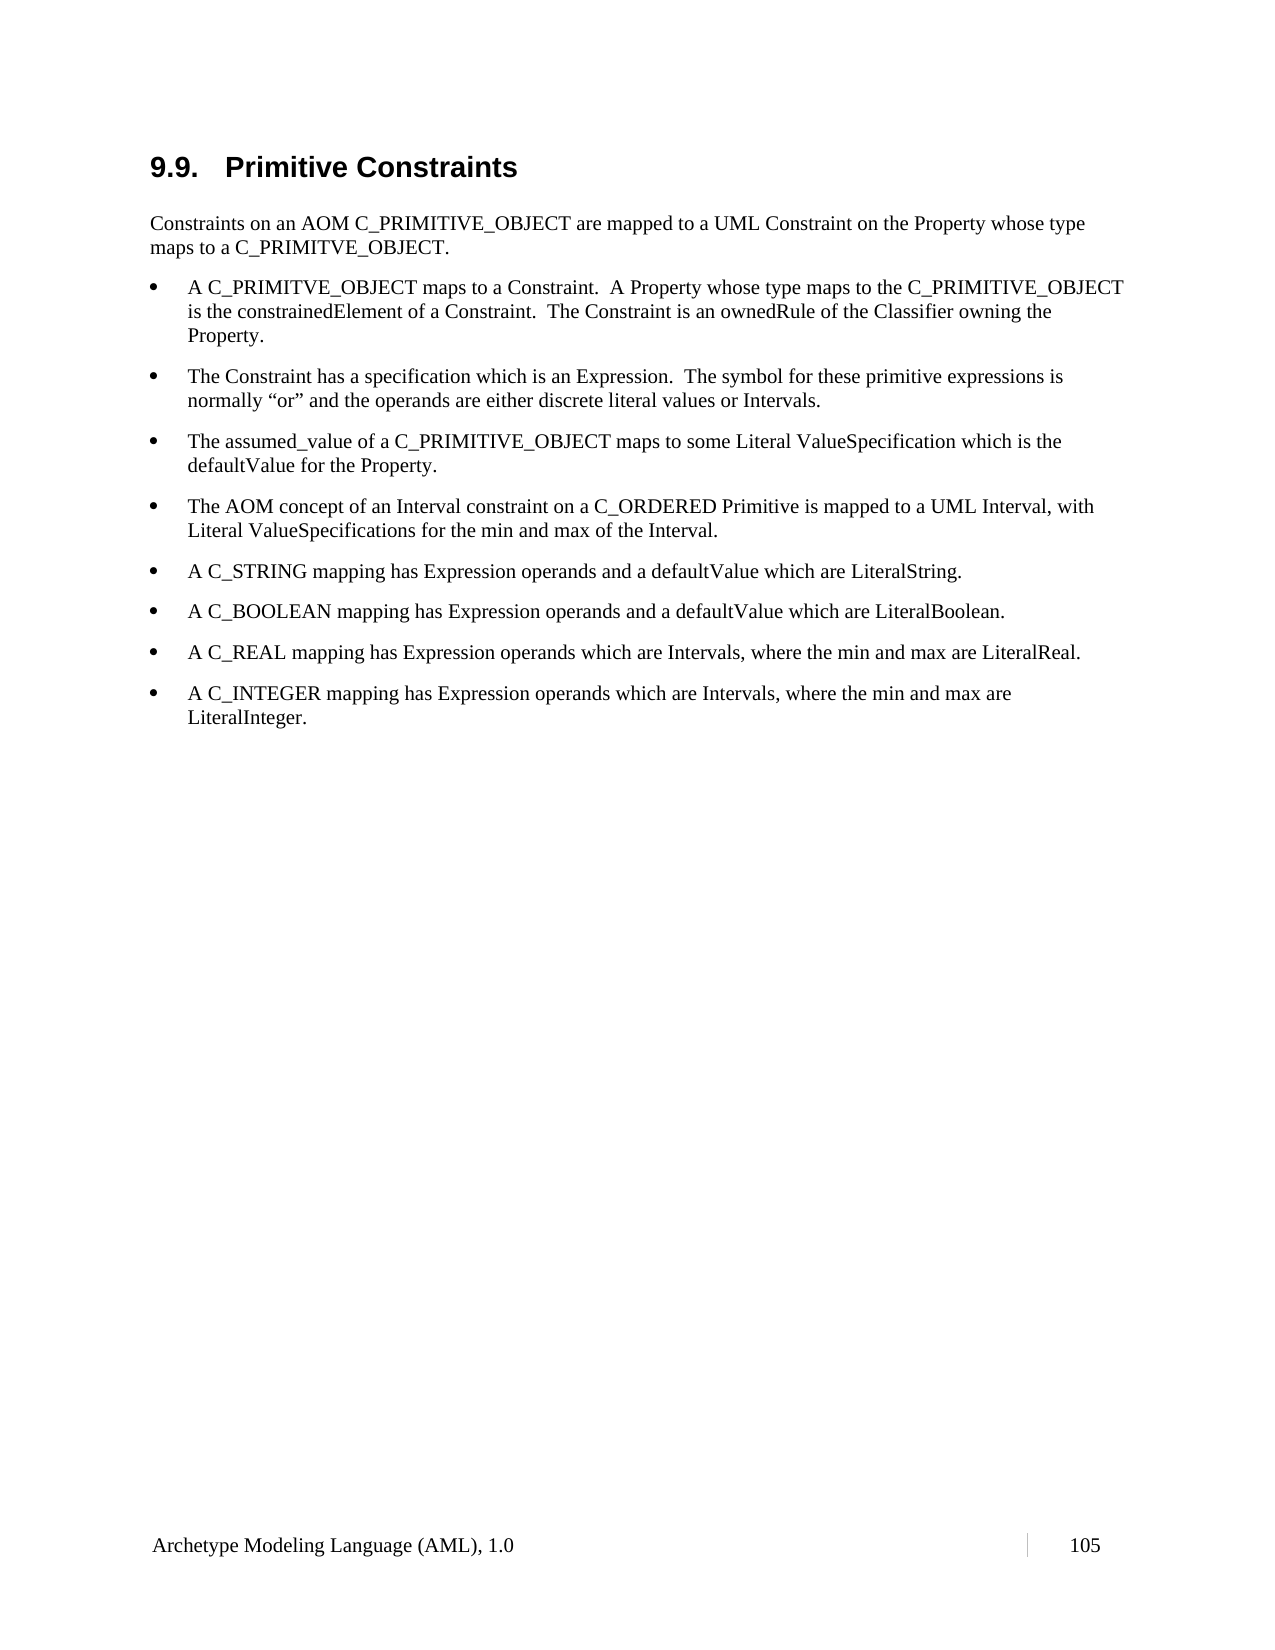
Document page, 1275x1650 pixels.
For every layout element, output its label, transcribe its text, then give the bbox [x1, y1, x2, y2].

subtitle Primitive Constraints [150, 150, 1125, 183]
list The Constraint has a specification which is an Expression. The symbol for these primitive expressions is normally “or” and the operands are either discrete literal values or Intervals. [150, 364, 1125, 412]
text Constraints on an AOM C_PRIMITIVE_OBJECT are mapped to a UML Constraint on the Property whose type maps to a C_PRIMITVE_OBJECT. [150, 211, 1125, 259]
list A C_PRIMITVE_OBJECT maps to a Constraint. A Property whose type maps to the C_PRIMITIVE_OBJECT is the constrainedElement of a Constraint. The Constraint is an ownedRule of the Classifier owning the Property. [150, 275, 1125, 347]
list A C_INTEGER mapping has Expression operands which are Intervals, where the min and max are LiteralInteger. [150, 681, 1125, 729]
list A C_REAL mapping has Expression operands which are Intervals, where the min and max are LiteralReal. [150, 640, 1125, 664]
list A C_BOOLEAN mapping has Expression operands and a defaultValue which are LiteralBoolean. [150, 599, 1125, 623]
list The AOM concept of an Interval constraint on a C_ORDERED Primitive is mapped to a UML Interval, with Literal ValueSpecifications for the min and max of the Interval. [150, 494, 1125, 542]
list A C_STRING mapping has Expression operands and a defaultValue which are LiteralString. [150, 558, 1125, 583]
list The assumed_value of a C_PRIMITIVE_OBJECT maps to some Literal ValueSpecification which is the defaultValue for the Property. [150, 429, 1125, 477]
